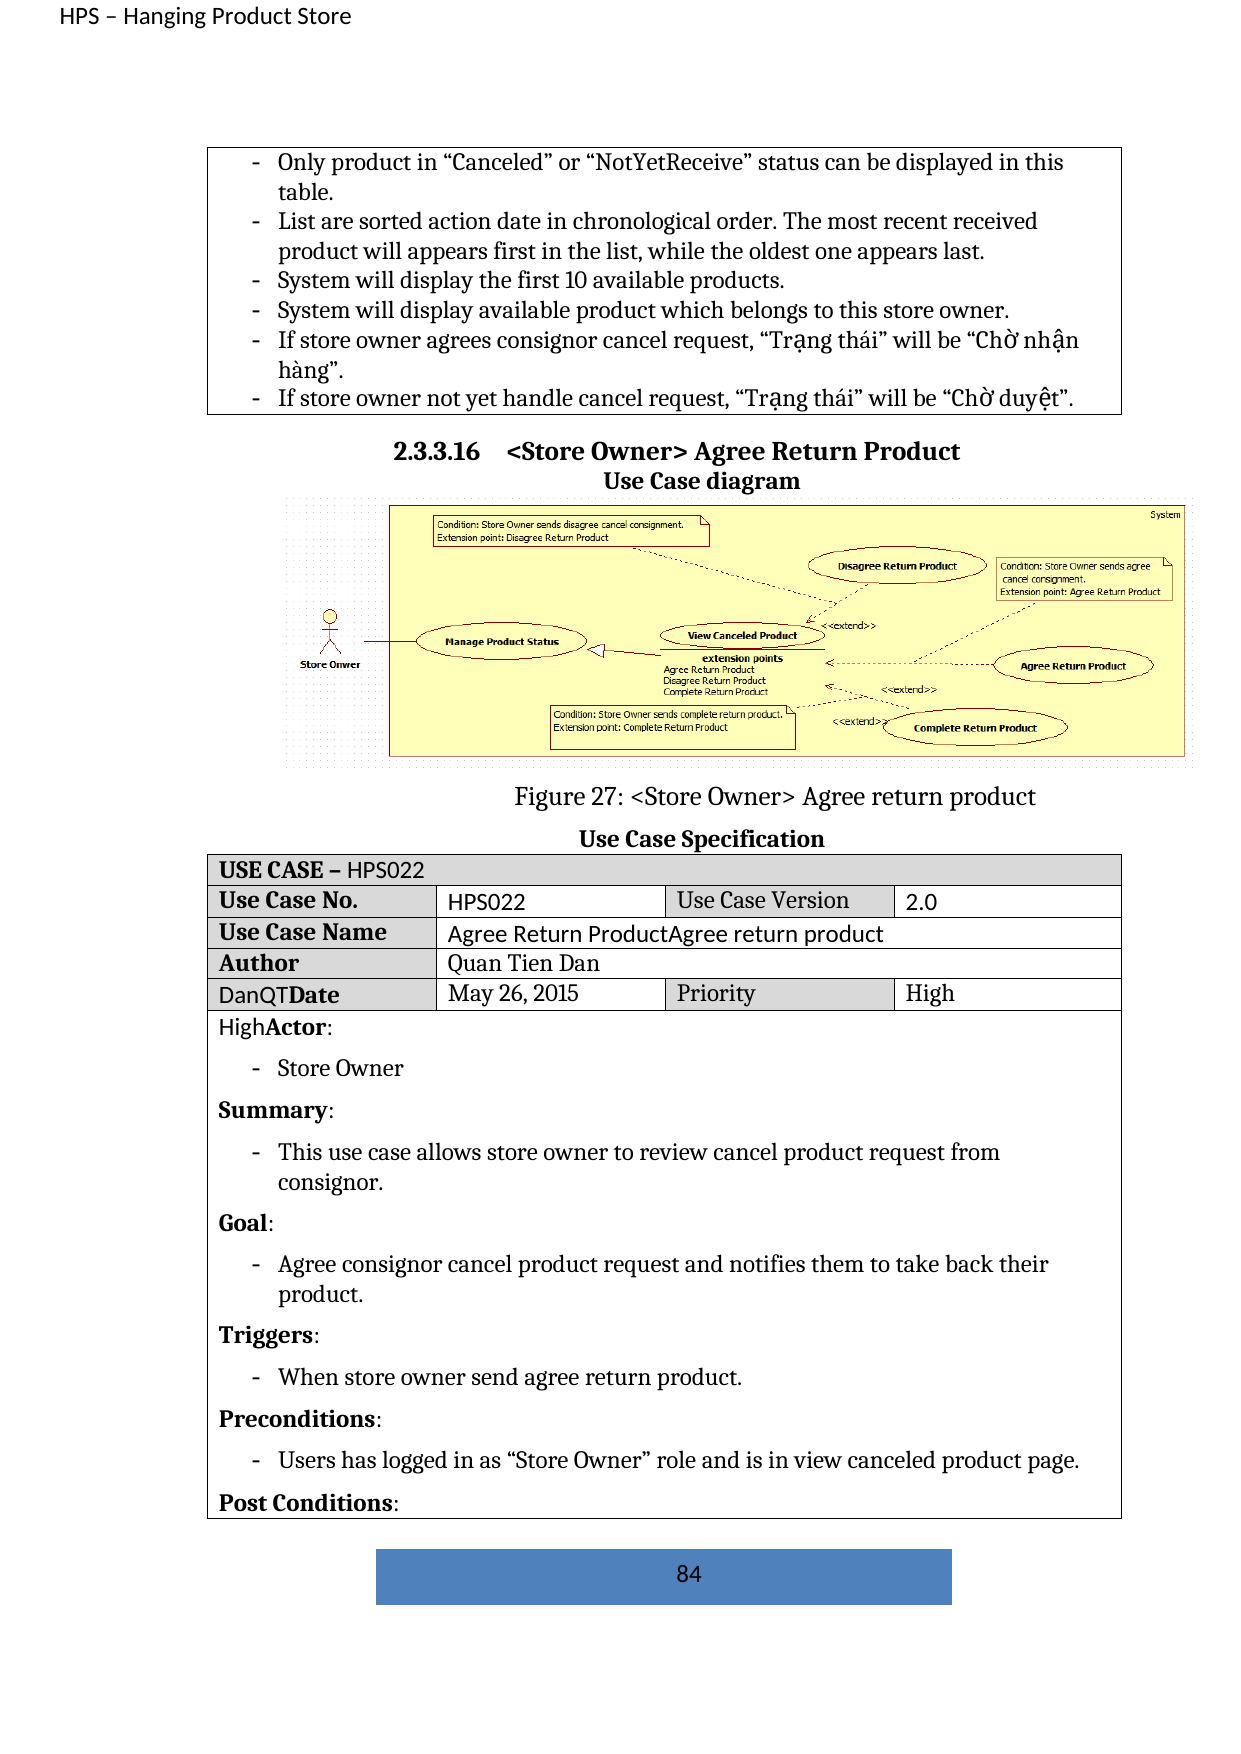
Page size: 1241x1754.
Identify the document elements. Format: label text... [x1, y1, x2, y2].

table_header USE CASE – [208, 855, 1121, 885]
table_cell Use Case No. [208, 886, 436, 917]
table_cell Use Case Name [208, 918, 436, 948]
table_cell Date [208, 979, 436, 1010]
table_cell Author [208, 949, 436, 978]
list Use Case Specification [282, 825, 1122, 854]
table_cell [437, 918, 1121, 948]
table_cell Use Case Version [666, 886, 894, 917]
table_cell Priority [666, 979, 894, 1010]
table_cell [208, 1011, 1121, 1517]
text Figure 27: <Store Owner> Agree return product [428, 781, 1122, 812]
subtitle <Store Owner> Agree Return Product [393, 436, 1122, 467]
picture [282, 496, 1197, 769]
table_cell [208, 148, 1121, 414]
list Use Case diagram [282, 467, 1122, 496]
